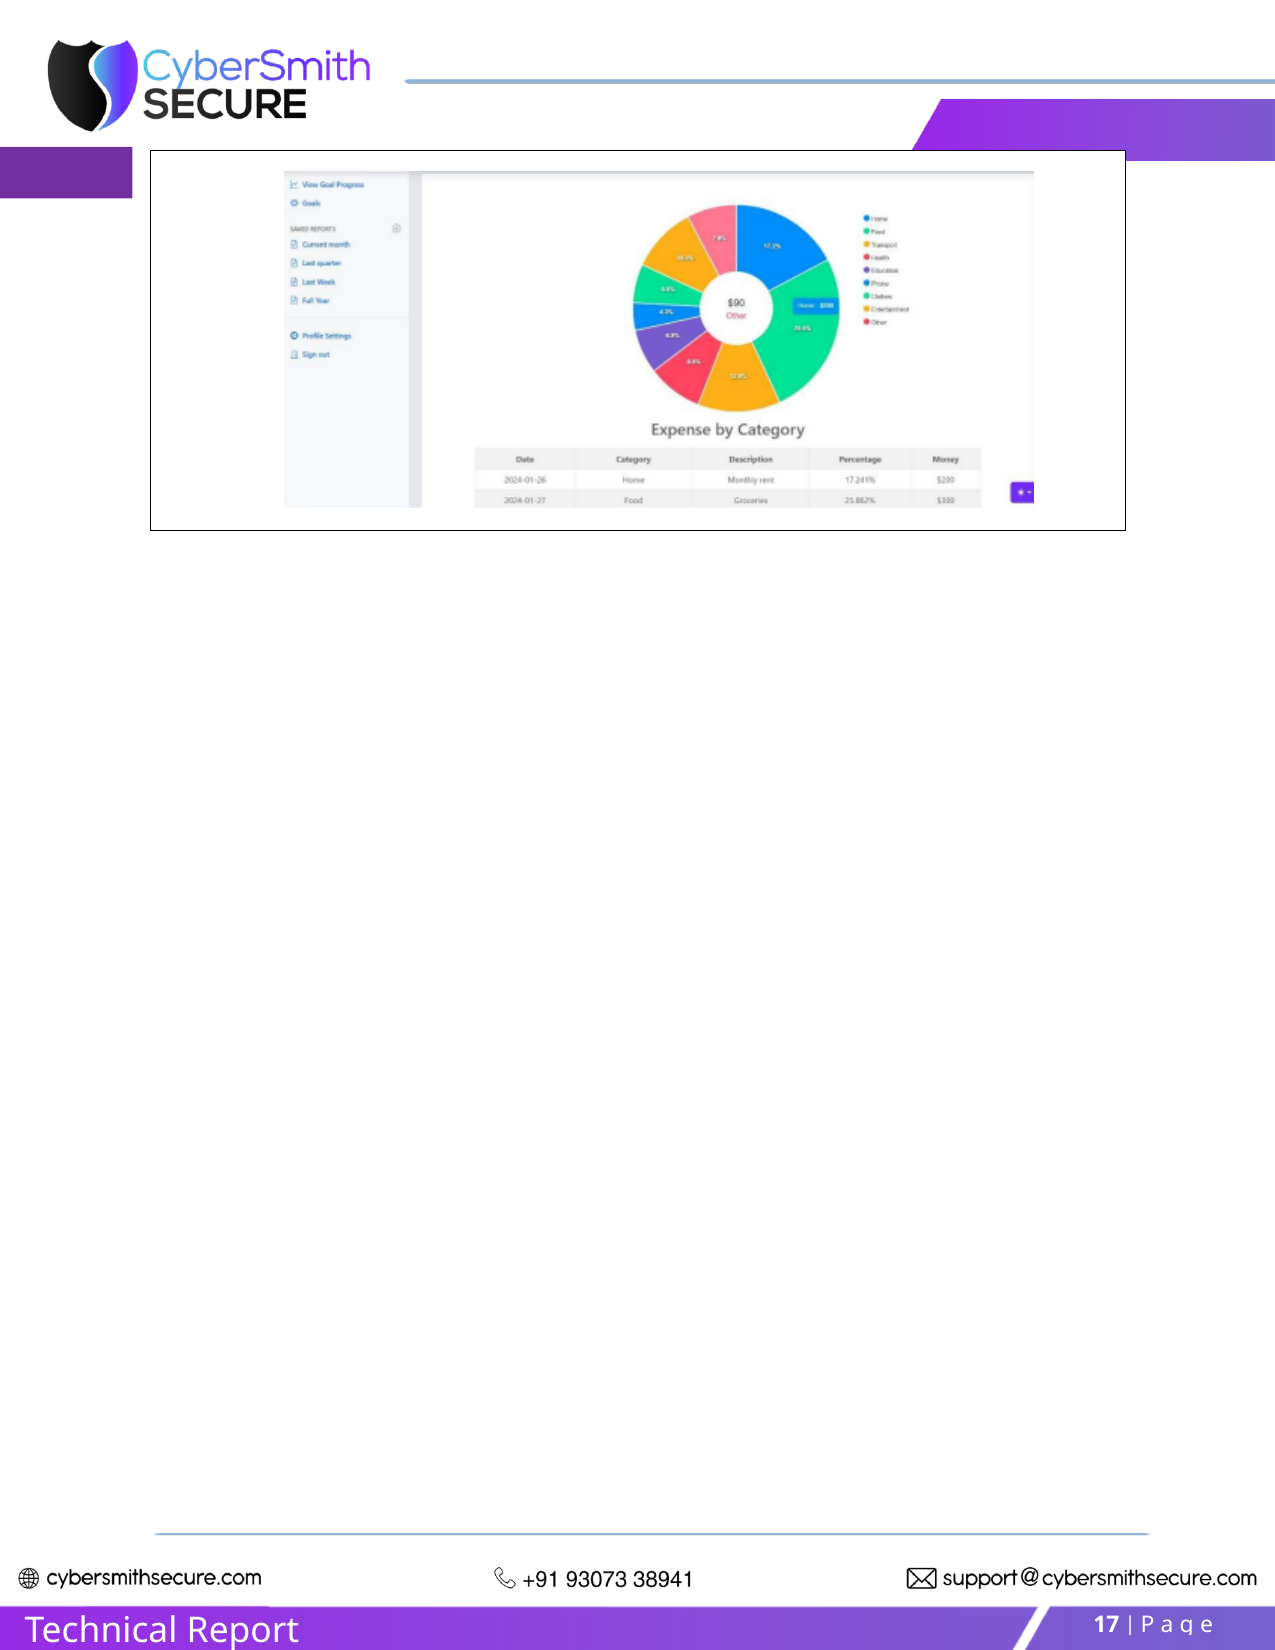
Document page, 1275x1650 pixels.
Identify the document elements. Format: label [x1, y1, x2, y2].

picture [283, 171, 1034, 511]
picture [234, 1625, 245, 1640]
table_cell [151, 151, 1125, 530]
picture [0, 1533, 1275, 1650]
picture [47, 40, 1275, 161]
